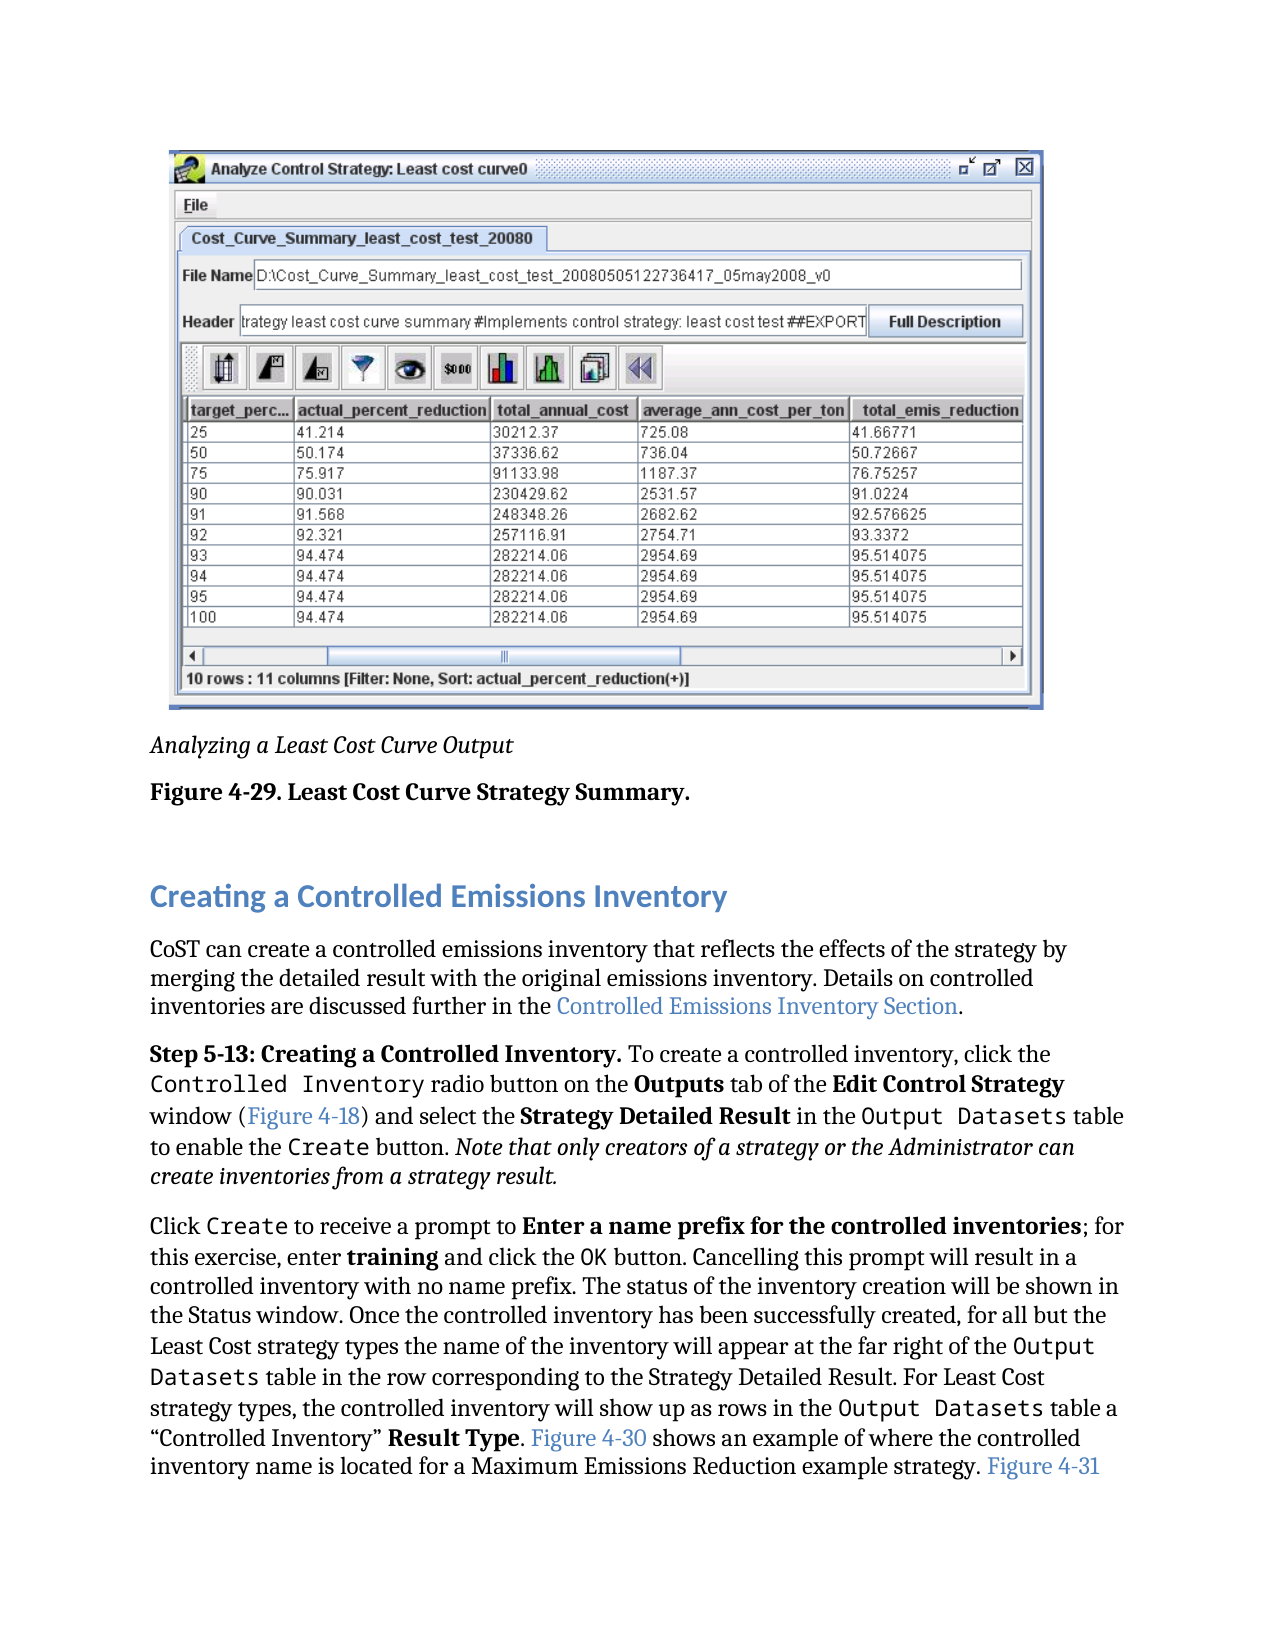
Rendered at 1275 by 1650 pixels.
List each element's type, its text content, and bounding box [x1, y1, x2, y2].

text Step 5-13: Creating a Controlled Inventory. To create a controlled inventory, click the Controlled Inventory radio button on the Outputs tab of the Edit Control Strategy window (Figure 4-18) and select the Strategy Detailed Result in the Output Datasets table to enable the Create button. Note that only creators of a strategy or the Administrator can create inventories from a strategy result. [150, 1040, 1125, 1191]
subtitle Creating a Controlled Emissions Inventory [150, 875, 1125, 916]
text Analyzing a Least Cost Curve Output [150, 731, 1125, 759]
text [150, 1210, 1125, 1481]
picture [168, 150, 1044, 710]
text Figure 4-29. Least Cost Curve Strategy Summary. [150, 778, 1125, 807]
text CoST can create a controlled emissions inventory that reflects the effects of the strategy by merging the detailed result with the original emissions inventory. Details on controlled inventories are discussed further in the Controlled Emissions Inventory Section. [150, 935, 1125, 1021]
